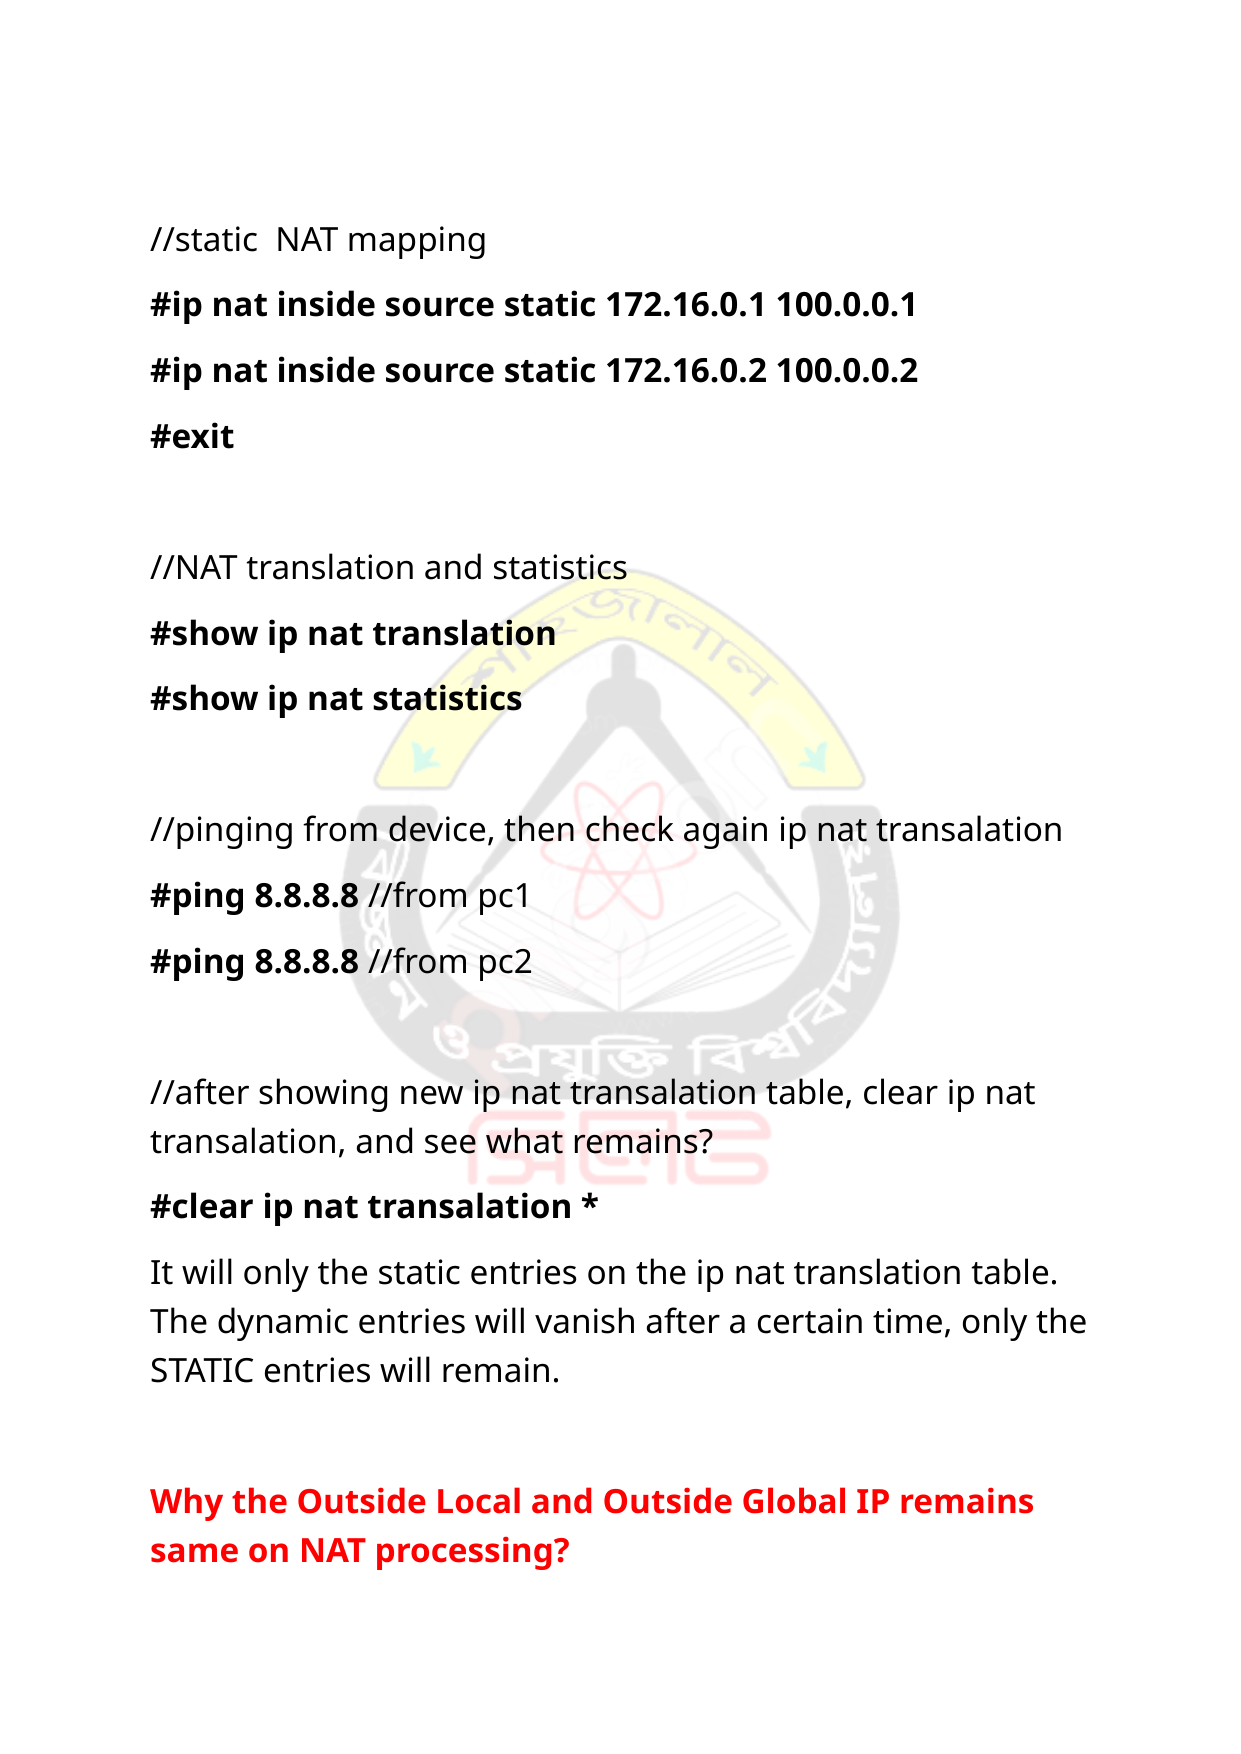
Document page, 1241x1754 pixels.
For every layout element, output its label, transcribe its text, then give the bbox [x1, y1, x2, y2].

text #exit [150, 412, 1090, 458]
text #ip nat inside source static 172.16.0.2 100.0.0.2 [150, 347, 1090, 392]
text #show ip nat statistics [150, 675, 1090, 720]
text #ping 8.8.8.8 //from pc2 [150, 937, 1090, 983]
text #show ip nat translation [150, 609, 1090, 655]
text Why the Outside Local and Outside Global IP remains same on NAT processing? [150, 1478, 1090, 1572]
text //pinging from device, then check again ip nat transalation [150, 806, 1090, 852]
text //NAT translation and statistics [150, 544, 1090, 589]
text #ping 8.8.8.8 //from pc1 [150, 872, 1090, 917]
text #ip nat inside source static 172.16.0.1 100.0.0.1 [150, 281, 1090, 327]
text //after showing new ip nat transalation table, clear ip nat transalation, and see what remains? [150, 1069, 1090, 1163]
text //static NAT mapping [150, 216, 1090, 261]
text It will only the static entries on the ip nat translation table. The dynamic entries will vanish after a certain time, only the STATIC entries will remain. [150, 1249, 1090, 1392]
text #clear ip nat transalation * [150, 1183, 1090, 1229]
